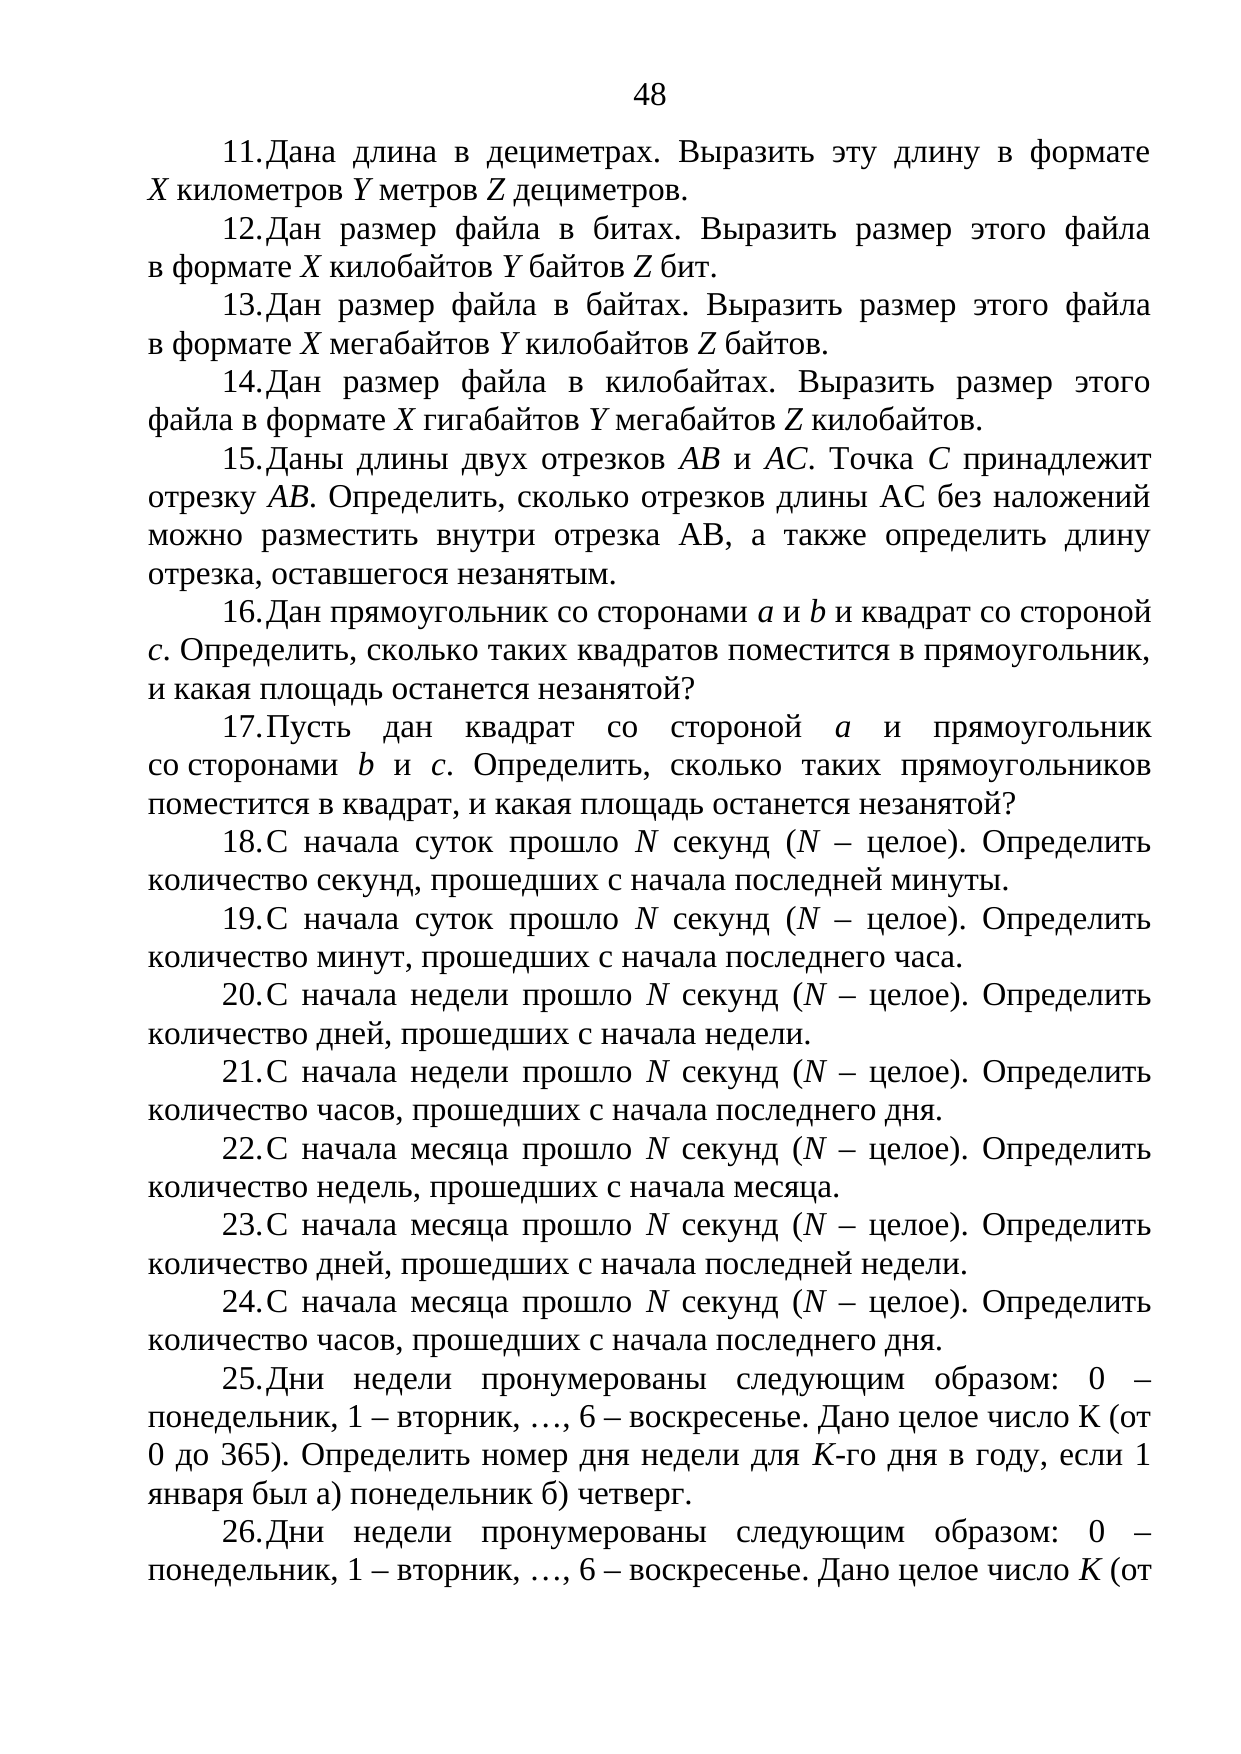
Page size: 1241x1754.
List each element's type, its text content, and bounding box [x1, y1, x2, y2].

list С начала месяца прошло N секунд (N – целое). Определить количество дней, прошедших с начала последней недели. [148, 1205, 1152, 1281]
list С начала суток прошло N секунд (N – целое). Определить количество секунд, прошедших с начала последней минуты. [148, 821, 1152, 898]
list Дан размер файла в килобайтах. Выразить размер этого файла в формате X гигабайтов Y мегабайтов Z килобайтов. [148, 361, 1152, 438]
list Пусть дан квадрат со стороной а и прямоугольник со сторонами b и с. Определить, сколько таких прямоугольников поместится в квадрат, и какая площадь останется незанятой? [148, 706, 1152, 821]
list Дни недели пронумерованы следующим образом: 0 – понедельник, 1 – вторник, …, 6 – воскресенье. Дано целое число К (от 0 до 365). Определить номер дня недели для К-го дня в году, если 1 января был а) понедельник б) четверг. [148, 1358, 1152, 1511]
list С начала месяца прошло N секунд (N – целое). Определить количество часов, прошедших с начала последнего дня. [148, 1281, 1152, 1358]
list Дана длина в дециметрах. Выразить эту длину в формате X километров Y метров Z дециметров. [148, 131, 1152, 208]
list Даны длины двух отрезков АВ и АС. Точка С принадлежит отрезку АВ. Определить, сколько отрезков длины АС без наложений можно разместить внутри отрезка АВ, а также определить длину отрезка, оставшегося незанятым. [148, 438, 1152, 591]
list С начала суток прошло N секунд (N – целое). Определить количество минут, прошедших с начала последнего часа. [148, 898, 1152, 975]
list Дан размер файла в байтах. Выразить размер этого файла в формате X мегабайтов Y килобайтов Z байтов. [148, 285, 1152, 361]
list С начала недели прошло N секунд (N – целое). Определить количество дней, прошедших с начала недели. [148, 975, 1152, 1051]
list С начала недели прошло N секунд (N – целое). Определить количество часов, прошедших с начала последнего дня. [148, 1051, 1152, 1128]
list Дан прямоугольник со сторонами а и b и квадрат со стороной с. Определить, сколько таких квадратов поместится в прямоугольник, и какая площадь останется незанятой? [148, 591, 1152, 706]
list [148, 1511, 1152, 1588]
list Дан размер файла в битах. Выразить размер этого файла в формате X килобайтов Y байтов Z бит. [148, 208, 1152, 285]
list С начала месяца прошло N секунд (N – целое). Определить количество недель, прошедших с начала месяца. [148, 1128, 1152, 1205]
